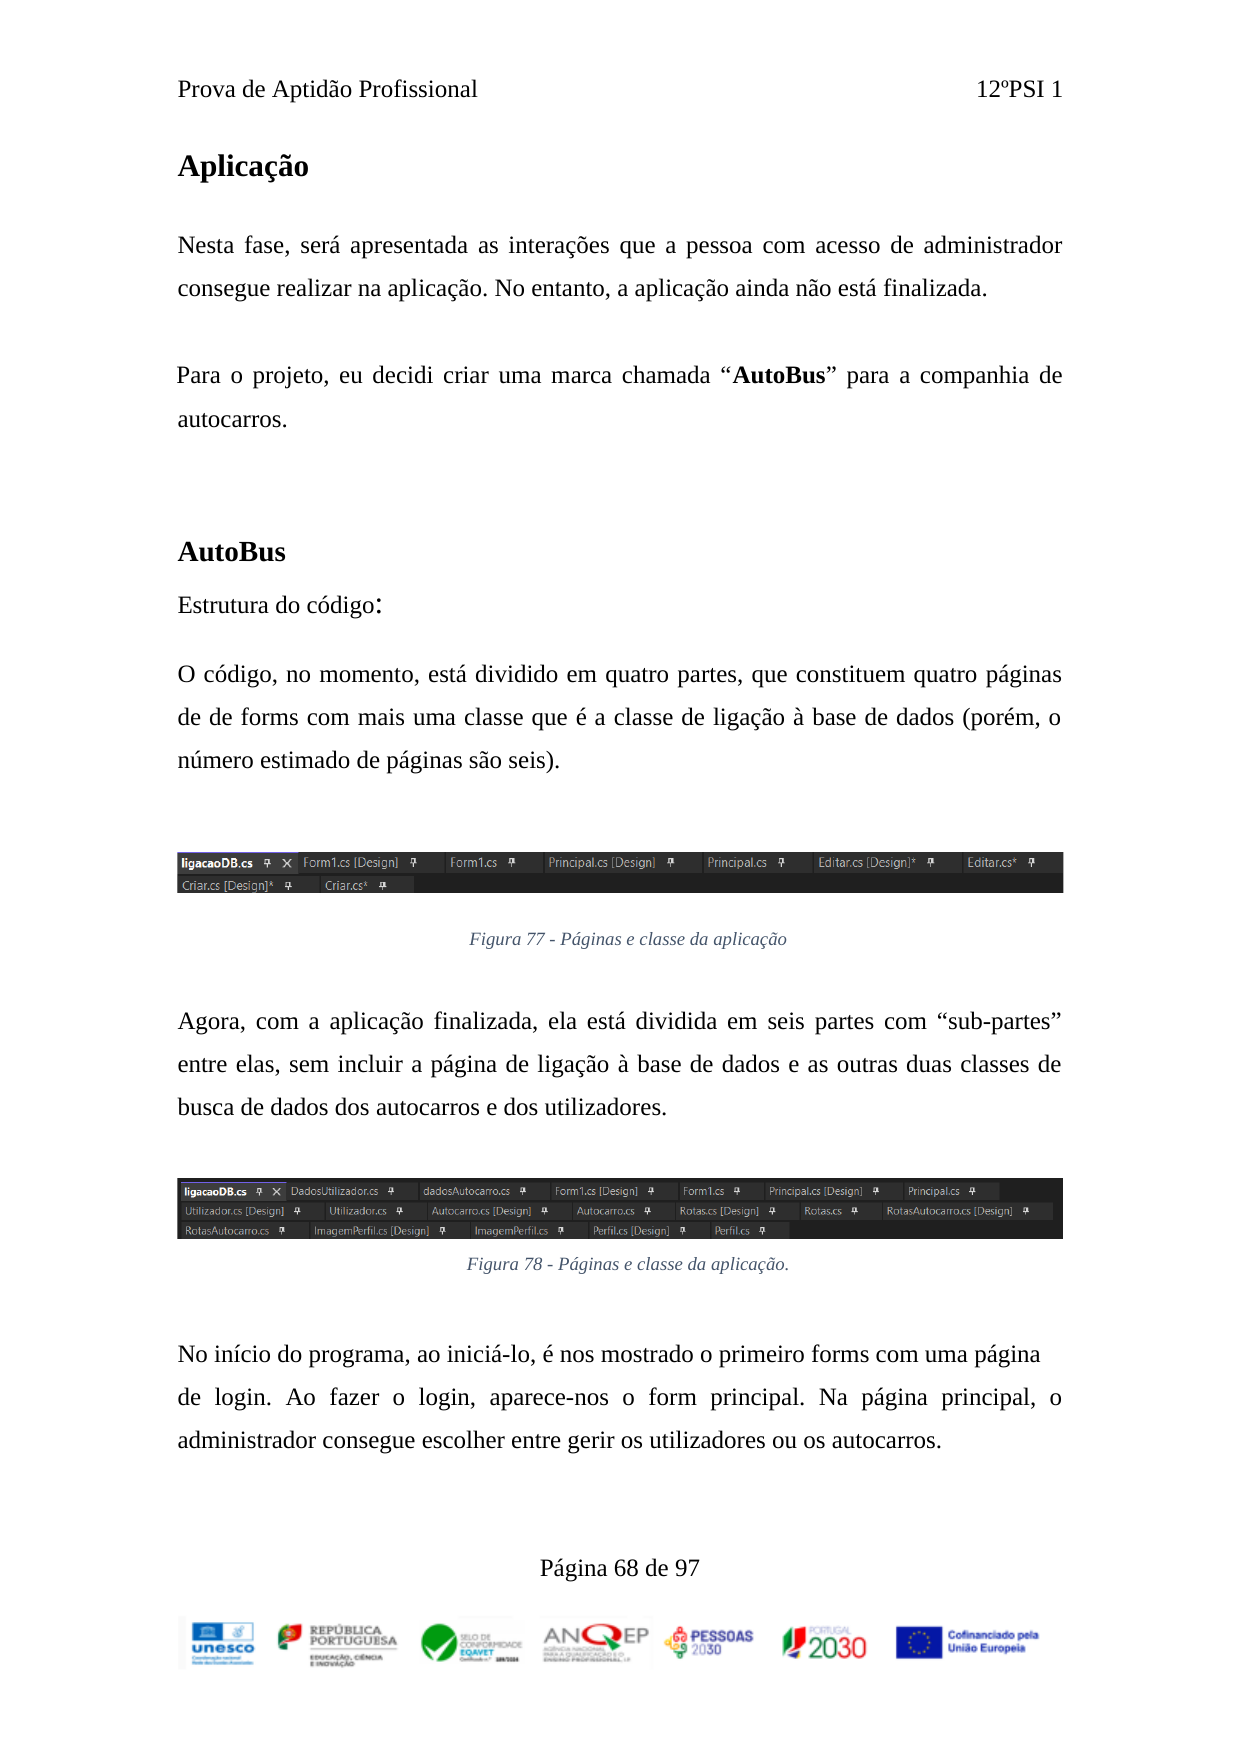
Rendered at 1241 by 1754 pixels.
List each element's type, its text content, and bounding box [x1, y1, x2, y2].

text Estrutura do código: [177, 585, 1063, 621]
picture [177, 852, 1064, 893]
text de login. Ao fazer o login, aparece-nos o form principal. Na página principal, o administrador consegue escolher entre gerir os utilizadores ou os autocarros. [177, 1382, 1063, 1454]
text Para o projeto, eu decidi criar uma marca chamada “AutoBus” para a companhia de autocarros. [176, 361, 1063, 432]
text O código, no momento, está dividido em quatro partes, que constituem quatro páginas de de forms com mais uma classe que é a classe de ligação à base de dados (porém, o número estimado de páginas são seis). [177, 659, 1063, 774]
subtitle Aplicação [177, 148, 1063, 183]
text Nesta fase, será apresentada as interações que a pessoa com acesso de administrador consegue realizar na aplicação. No entanto, a aplicação ainda não está finalizada. [177, 230, 1063, 302]
text Agora, com a aplicação finalizada, ela está dividida em seis partes com “sub-partes” entre elas, sem incluir a página de ligação à base de dados e as outras duas classes de busca de dados dos autocarros e dos utilizadores. [177, 1006, 1063, 1121]
text Figura 78 - Páginas e classe da aplicação. [195, 1253, 1063, 1275]
picture [177, 1178, 1063, 1239]
picture [177, 1615, 1084, 1677]
text AutoBus [177, 534, 1063, 567]
text No início do programa, ao iniciá-lo, é nos mostrado o primeiro forms com uma página [177, 1339, 1063, 1367]
